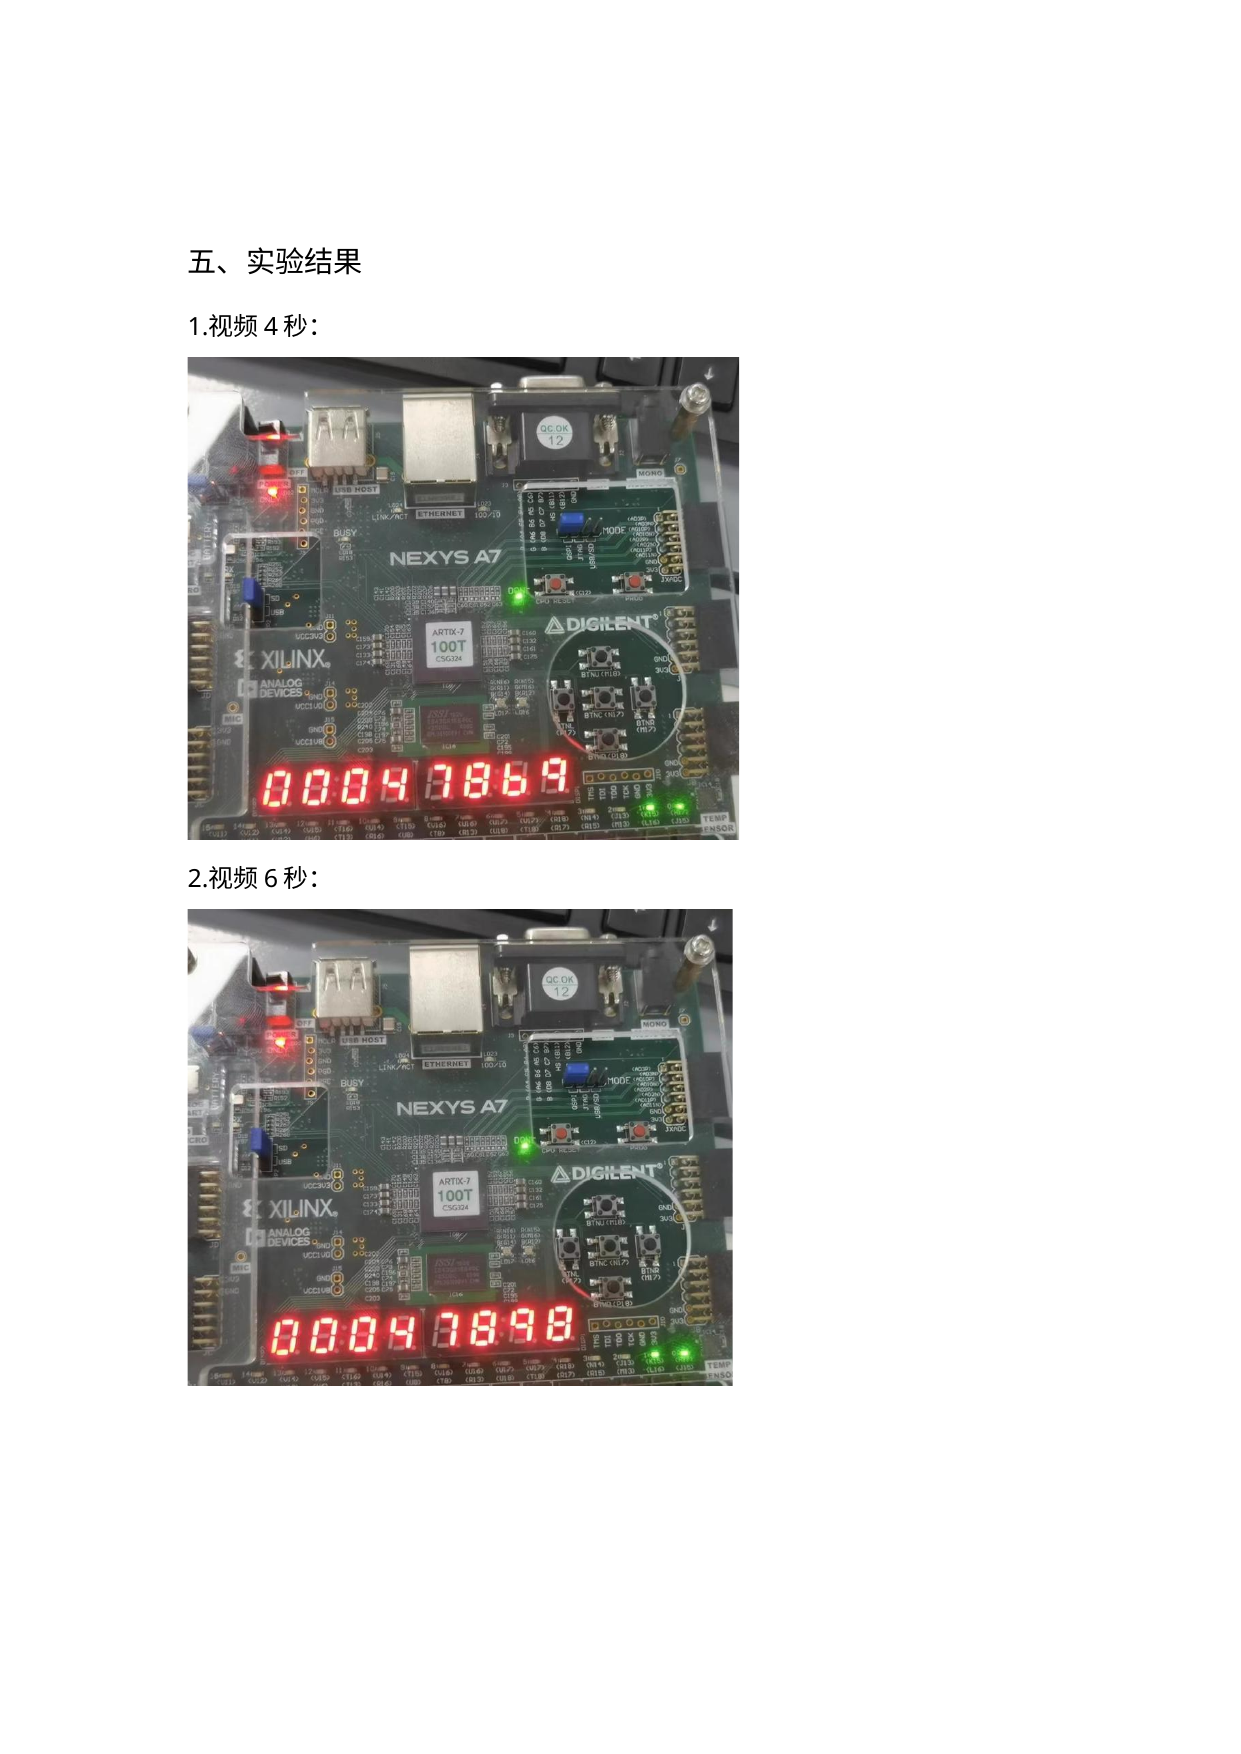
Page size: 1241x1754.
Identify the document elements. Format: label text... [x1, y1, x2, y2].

text 五、实验结果 [187, 227, 1053, 292]
picture [187, 909, 733, 1386]
picture [187, 357, 740, 840]
text 2.视频6秒： [187, 844, 1053, 909]
text 1.视频4秒： [187, 292, 1053, 357]
